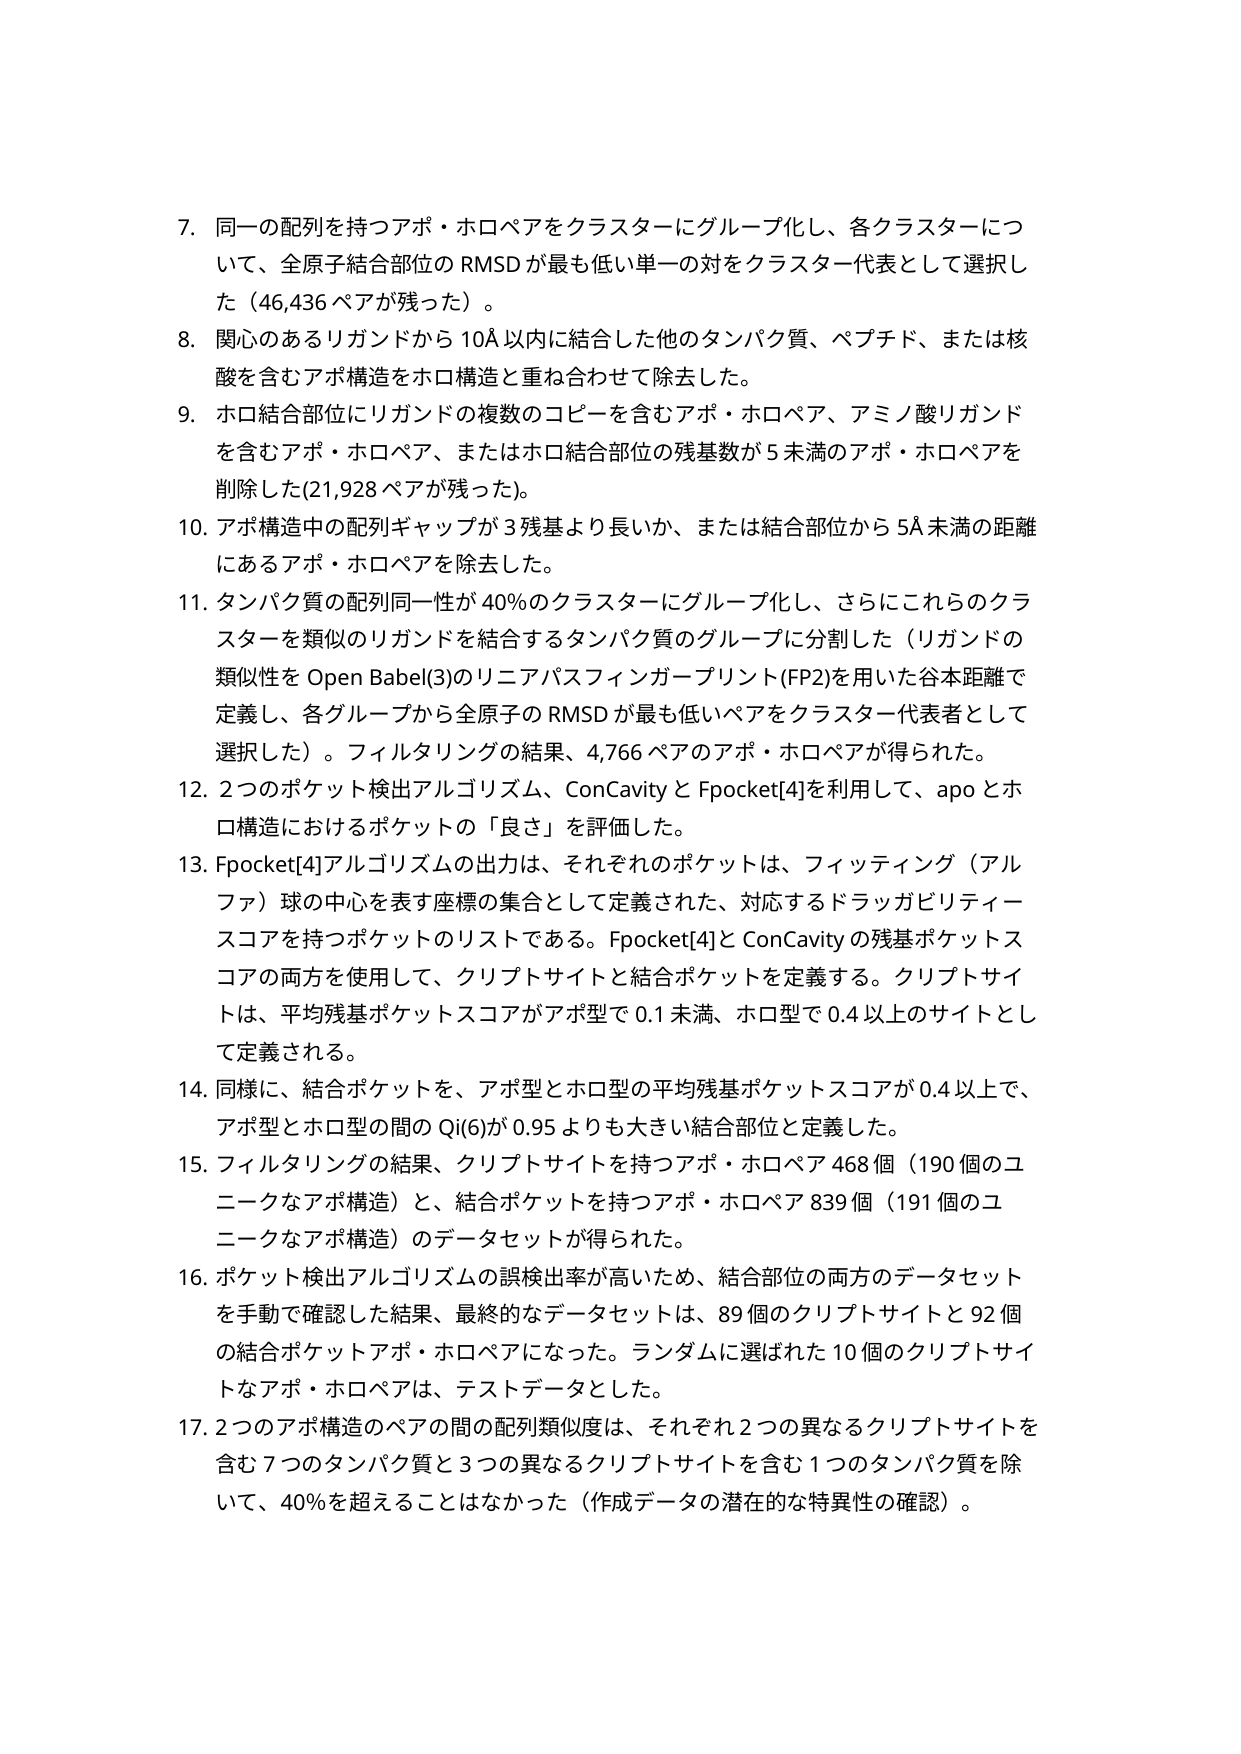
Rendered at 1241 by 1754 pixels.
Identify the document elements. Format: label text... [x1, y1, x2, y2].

list Fpocket[4]アルゴリズムの出力は、それぞれのポケットは、フィッティング（アルファ）球の中心を表す座標の集合として定義された、対応するドラッガビリティースコアを持つポケットのリストである。Fpocket[4]とConCavityの残基ポケットスコアの両方を使用して、クリプトサイトと結合ポケットを定義する。クリプトサイトは、平均残基ポケットスコアがアポ型で0.1未満、ホロ型で0.4以上のサイトとして定義される。 [177, 844, 1041, 1069]
list 同一の配列を持つアポ・ホロペアをクラスターにグループ化し、各クラスターについて、全原子結合部位のRMSDが最も低い単一の対をクラスター代表として選択した（46,436ペアが残った）。 [177, 207, 1041, 319]
list タンパク質の配列同一性が40％のクラスターにグループ化し、さらにこれらのクラスターを類似のリガンドを結合するタンパク質のグループに分割した（リガンドの類似性をOpen Babel(3)のリニアパスフィンガープリント(FP2)を用いた谷本距離で定義し、各グループから全原子のRMSDが最も低いペアをクラスター代表者として選択した）。フィルタリングの結果、4,766ペアのアポ・ホロペアが得られた。 [177, 582, 1041, 769]
list 同様に、結合ポケットを、アポ型とホロ型の平均残基ポケットスコアが0.4以上で、アポ型とホロ型の間のQi(6)が0.95よりも大きい結合部位と定義した。 [177, 1069, 1041, 1144]
list ホロ結合部位にリガンドの複数のコピーを含むアポ・ホロペア、アミノ酸リガンドを含むアポ・ホロペア、またはホロ結合部位の残基数が5未満のアポ・ホロペアを削除した(21,928ペアが残った)。 [177, 394, 1041, 507]
list アポ構造中の配列ギャップが3残基より長いか、または結合部位から5Å未満の距離にあるアポ・ホロペアを除去した。 [177, 507, 1041, 582]
list 2つのアポ構造のペアの間の配列類似度は、それぞれ2つの異なるクリプトサイトを含む7つのタンパク質と3つの異なるクリプトサイトを含む1つのタンパク質を除いて、40％を超えることはなかった（作成データの潜在的な特異性の確認）。 [177, 1407, 1041, 1519]
list フィルタリングの結果、クリプトサイトを持つアポ・ホロペア468個（190個のユニークなアポ構造）と、結合ポケットを持つアポ・ホロペア839個（191個のユニークなアポ構造）のデータセットが得られた。 [177, 1144, 1041, 1257]
list ポケット検出アルゴリズムの誤検出率が高いため、結合部位の両方のデータセットを手動で確認した結果、最終的なデータセットは、89個のクリプトサイトと92個の結合ポケットアポ・ホロペアになった。ランダムに選ばれた10個のクリプトサイトなアポ・ホロペアは、テストデータとした。 [177, 1257, 1041, 1407]
list ２つのポケット検出アルゴリズム、ConCavityとFpocket[4]を利用して、apoとホロ構造におけるポケットの「良さ」を評価した。 [177, 769, 1041, 844]
list 関心のあるリガンドから10Å以内に結合した他のタンパク質、ペプチド、または核酸を含むアポ構造をホロ構造と重ね合わせて除去した。 [177, 319, 1041, 394]
